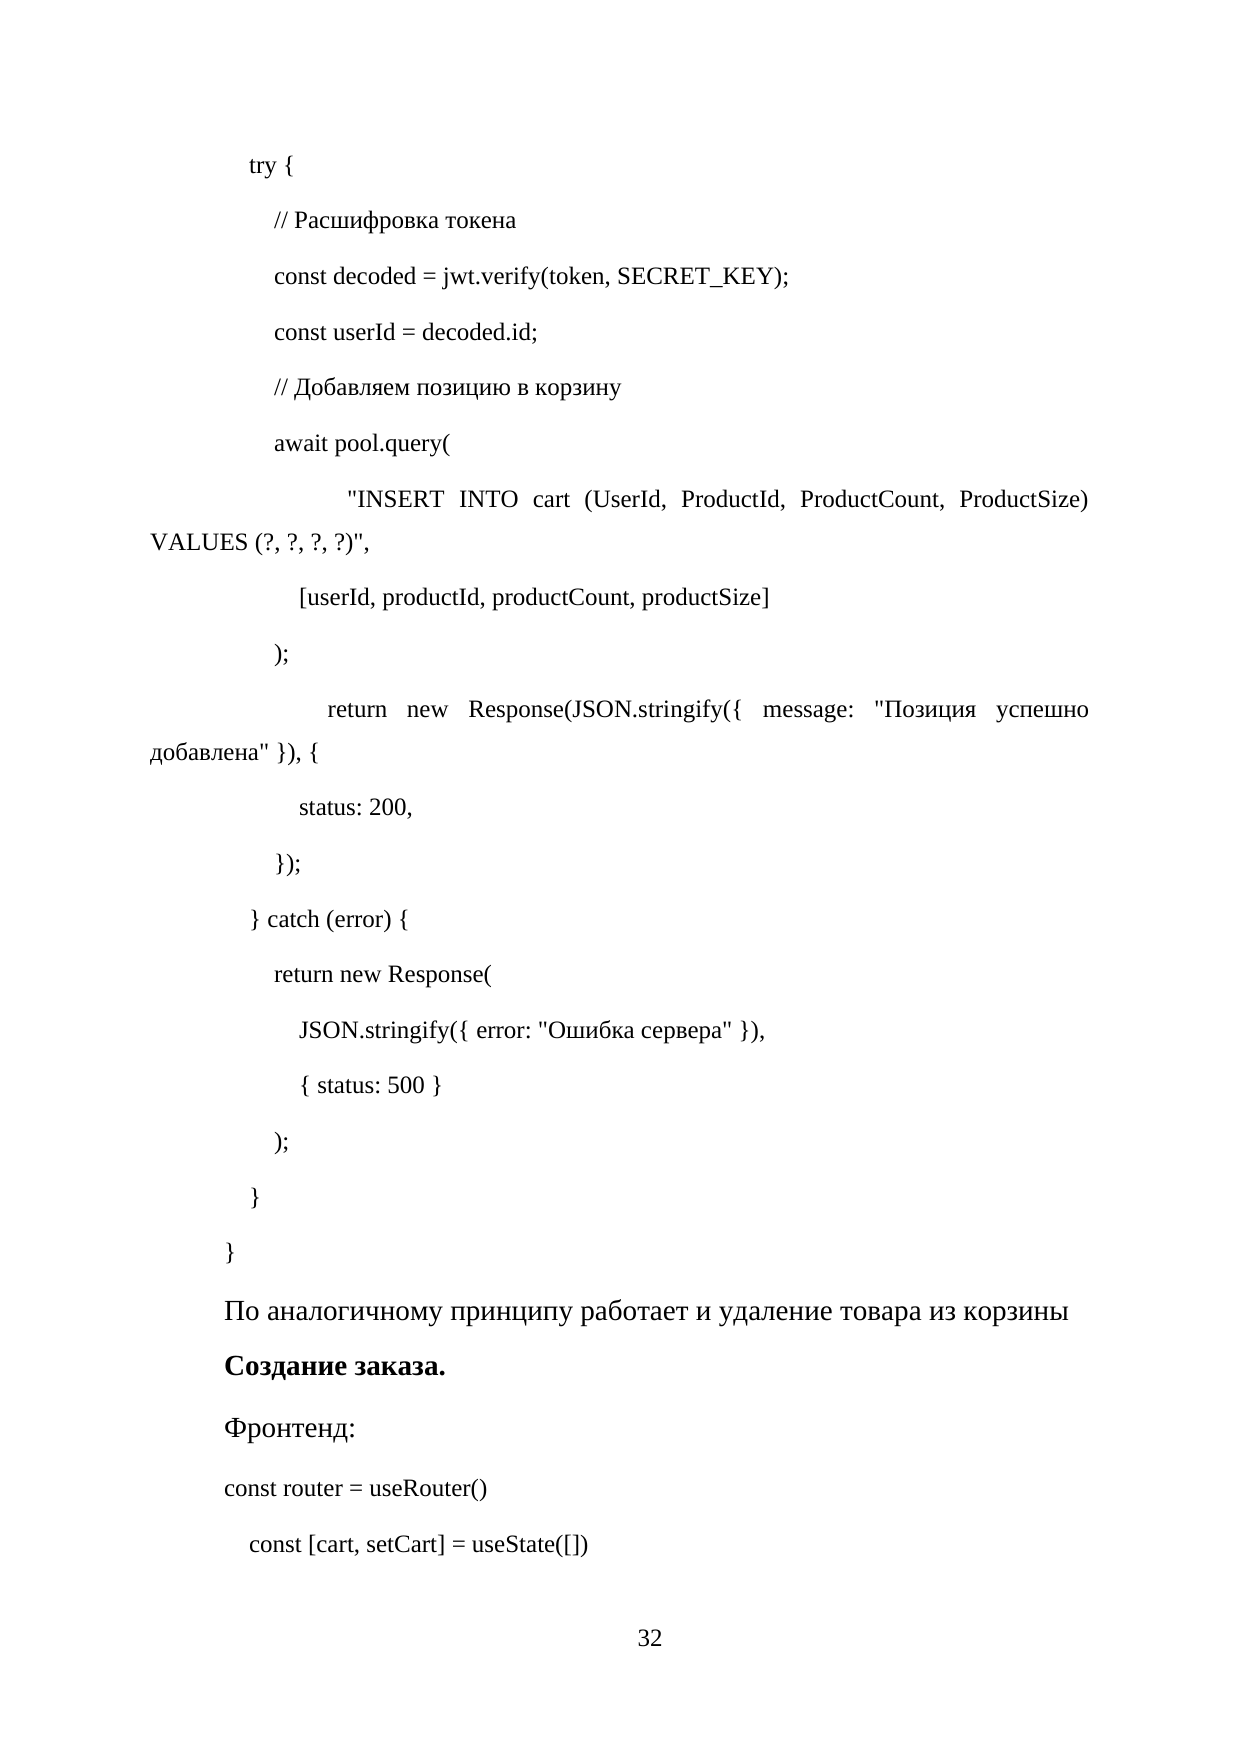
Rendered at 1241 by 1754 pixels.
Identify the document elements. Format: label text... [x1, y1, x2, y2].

text status: 200, [150, 792, 1090, 821]
text await pool.query( [150, 428, 1090, 457]
text const router = useRouter() [150, 1473, 1090, 1502]
text } [150, 1182, 1090, 1211]
text return new Response( [150, 959, 1090, 988]
text ); [150, 1126, 1090, 1155]
text const userId = decoded.id; [150, 317, 1090, 346]
text return new Response(JSON.stringify({ message: "Позиция успешно добавлена" }), { [150, 694, 1090, 766]
text { status: 500 } [150, 1071, 1090, 1099]
text По аналогичному принципу работает и удаление товара из корзины [150, 1293, 1090, 1327]
text const decoded = jwt.verify(token, SECRET_KEY); [150, 261, 1090, 290]
text // Расшифровка токена [150, 206, 1090, 234]
text } catch (error) { [150, 904, 1090, 932]
text } [150, 1237, 1090, 1266]
text const [cart, setCart] = useState([]) [150, 1529, 1090, 1558]
text try { [150, 150, 1090, 179]
text Фронтенд: [150, 1410, 1090, 1444]
text [userId, productId, productCount, productSize] [150, 582, 1090, 611]
text "INSERT INTO cart (UserId, ProductId, ProductCount, ProductSize) VALUES (?, ?, ?, ?)", [150, 484, 1090, 556]
text }); [150, 848, 1090, 877]
text ); [150, 638, 1090, 667]
text Создание заказа. [150, 1348, 1090, 1381]
text // Добавляем позицию в корзину [150, 372, 1090, 401]
text JSON.stringify({ error: "Ошибка сервера" }), [150, 1015, 1090, 1044]
